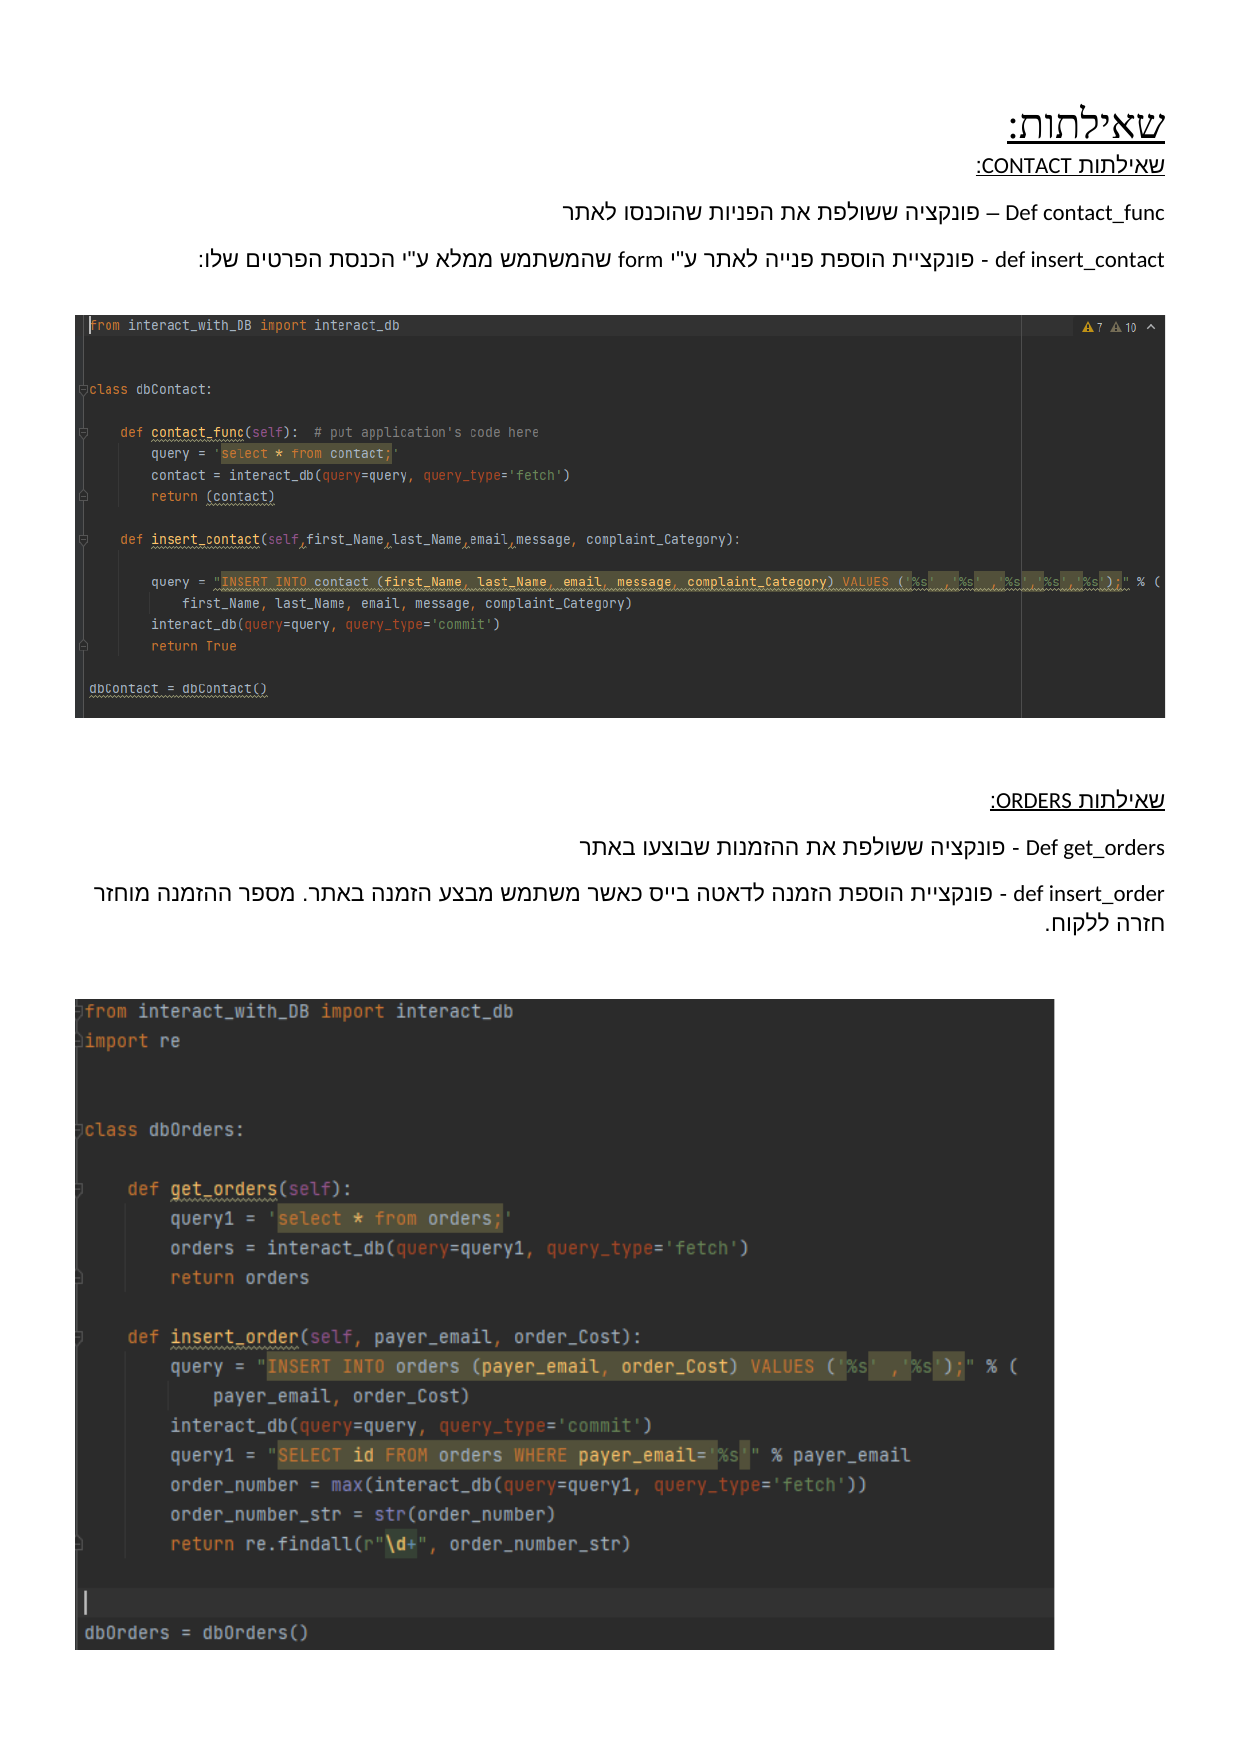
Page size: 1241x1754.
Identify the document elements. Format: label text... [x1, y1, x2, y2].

text שאילתות ORDERS: [75, 786, 1165, 814]
text שאילתות CONTACT: [75, 152, 1165, 180]
picture [75, 999, 1055, 1650]
text Def contact_func – פונקציה ששולפת את הפניות שהוכנסו לאתר [75, 198, 1165, 227]
text def insert_contact - פונקציית הוספת פנייה לאתר ע"י form שהמשתמש ממלא ע"י הכנסת הפרטים שלו: [75, 245, 1165, 273]
subtitle שאילתות: [75, 100, 1165, 148]
picture [75, 315, 1166, 718]
text Def get_orders - פונקציה ששולפת את ההזמנות שבוצעו באתר [75, 833, 1165, 861]
text def insert_order - פונקציית הוספת הזמנה לדאטה בייס כאשר משתמש מבצע הזמנה באתר. מספר ההזמנה מוחזר חזרה ללקוח. [75, 879, 1165, 936]
